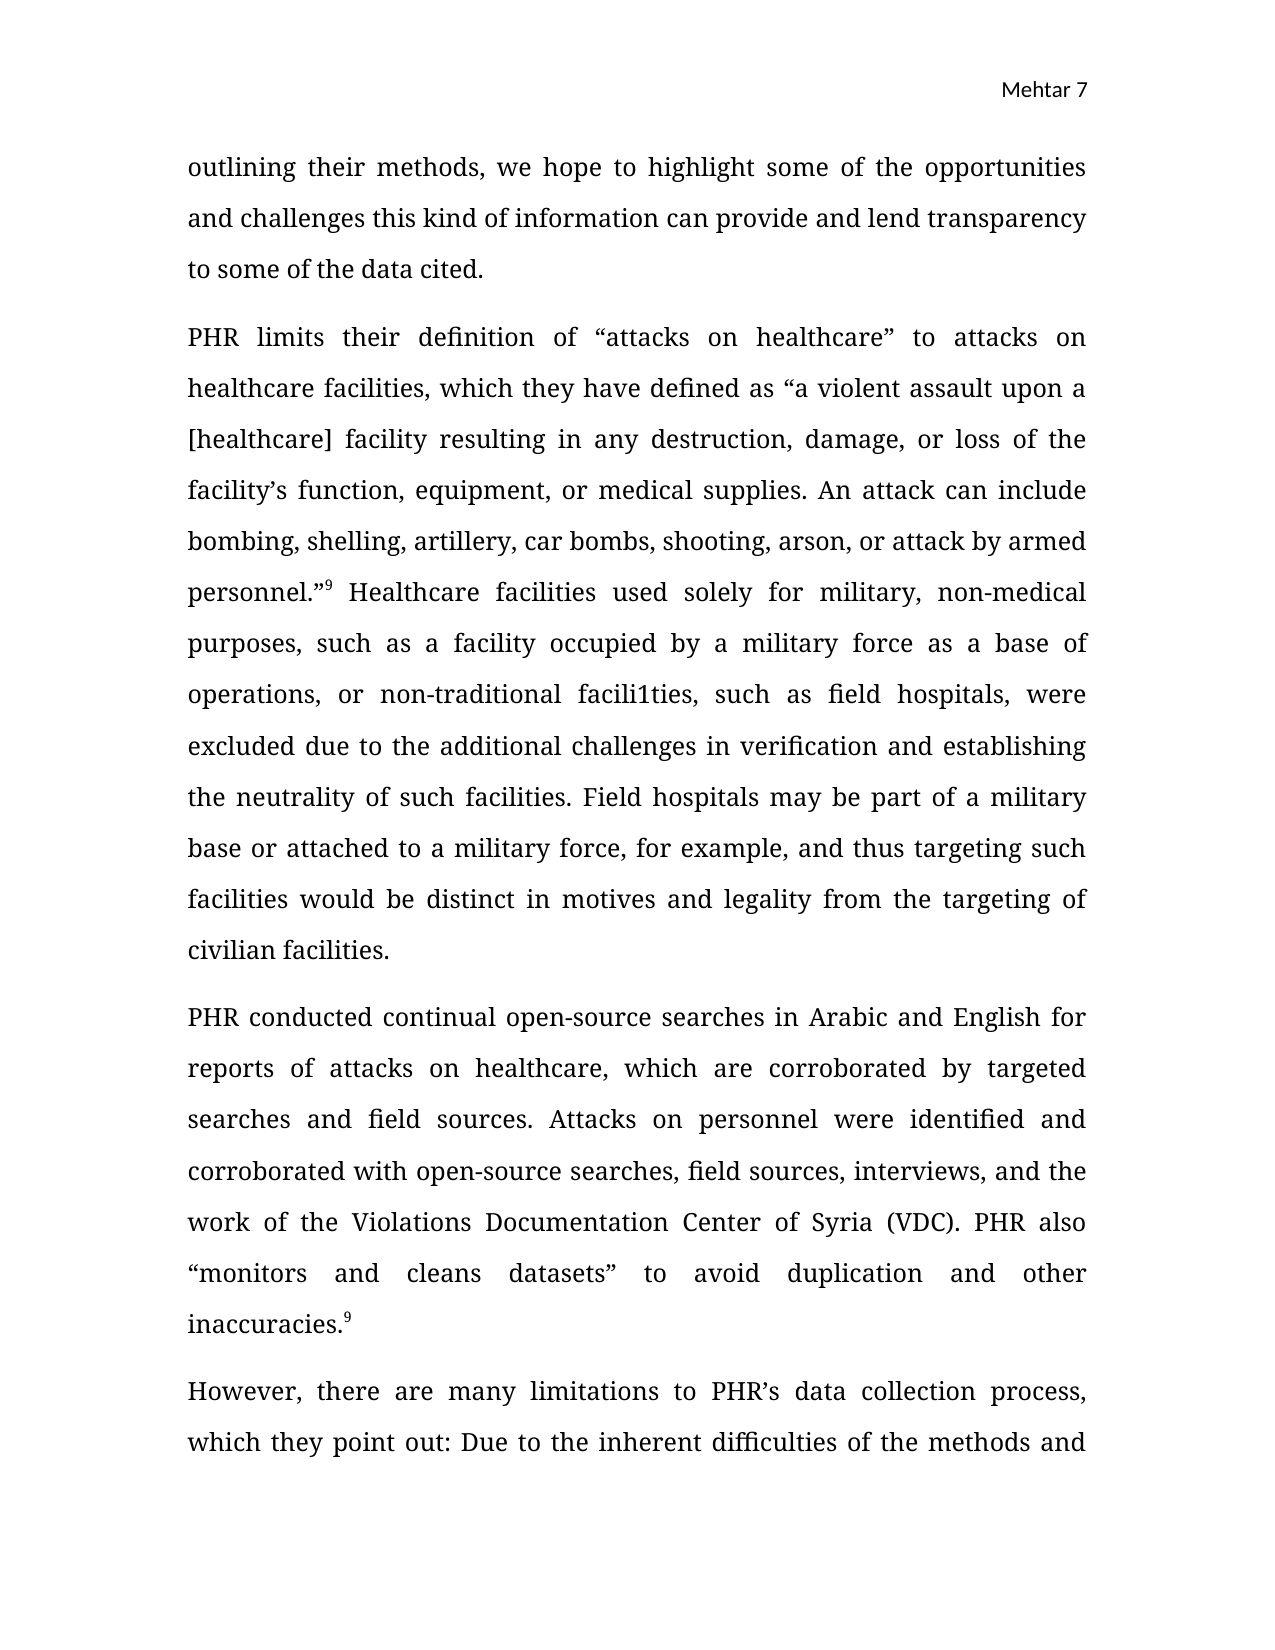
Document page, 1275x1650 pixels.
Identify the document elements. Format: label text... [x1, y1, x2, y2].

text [187, 150, 1087, 286]
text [187, 1374, 1087, 1459]
text PHR conducted continual open-source searches in Arabic and English for reports of attacks on healthcare, which are corroborated by targeted searches and field sources. Attacks on personnel were identified and corroborated with open-source searches, field sources, interviews, and the work of the Violations Documentation Center of Syria (VDC). PHR also “monitors and cleans datasets” to avoid duplication and other inaccuracies.9 [187, 1000, 1087, 1340]
text PHR limits their definition of “attacks on healthcare” to attacks on healthcare facilities, which they have defined as “a violent assault upon a [healthcare] facility resulting in any destruction, damage, or loss of the facility’s function, equipment, or medical supplies. An attack can include bombing, shelling, artillery, car bombs, shooting, arson, or attack by armed personnel.”9 Healthcare facilities used solely for military, non-medical purposes, such as a facility occupied by a military force as a base of operations, or non-traditional facili1ties, such as field hospitals, were excluded due to the additional challenges in verification and establishing the neutrality of such facilities. Field hospitals may be part of a military base or attached to a military force, for example, and thus targeting such facilities would be distinct in motives and legality from the targeting of civilian facilities. [187, 320, 1087, 966]
